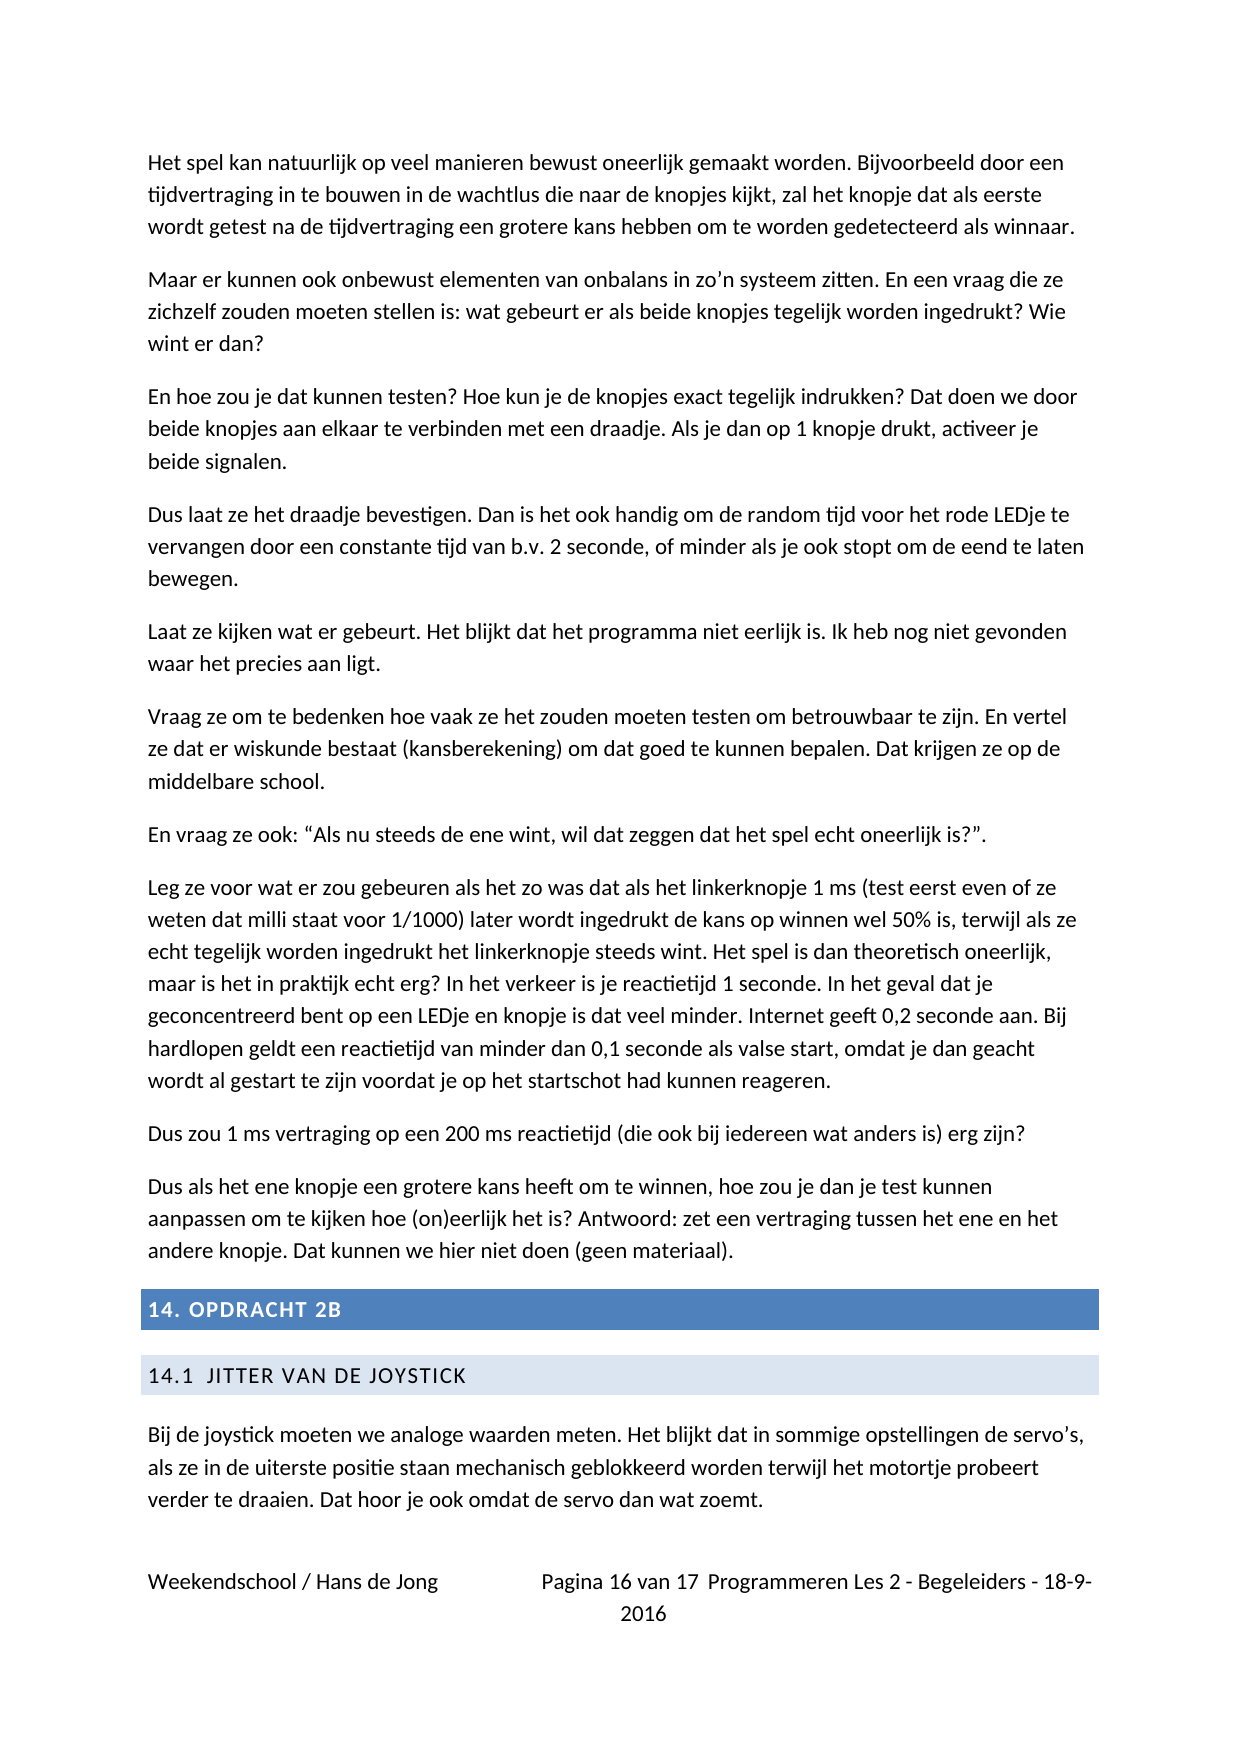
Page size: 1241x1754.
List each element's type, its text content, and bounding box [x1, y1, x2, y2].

subtitle JITTER van de Joystick [148, 1361, 1093, 1389]
text Vraag ze om te bedenken hoe vaak ze het zouden moeten testen om betrouwbaar te zijn. En vertel ze dat er wiskunde bestaat (kansberekening) om dat goed te kunnen bepalen. Dat krijgen ze op de middelbare school. [148, 702, 1093, 795]
text Het spel kan natuurlijk op veel manieren bewust oneerlijk gemaakt worden. Bijvoorbeeld door een tijdvertraging in te bouwen in de wachtlus die naar de knopjes kijkt, zal het knopje dat als eerste wordt getest na de tijdvertraging een grotere kans hebben om te worden gedetecteerd als winnaar. [148, 148, 1093, 240]
text En hoe zou je dat kunnen testen? Hoe kun je de knopjes exact tegelijk indrukken? Dat doen we door beide knopjes aan elkaar te verbinden met een draadje. Als je dan op 1 knopje drukt, activeer je beide signalen. [148, 382, 1093, 475]
text Bij de joystick moeten we analoge waarden meten. Het blijkt dat in sommige opstellingen de servo’s, als ze in de uiterste positie staan mechanisch geblokkeerd worden terwijl het motortje probeert verder te draaien. Dat hoor je ook omdat de servo dan wat zoemt. [148, 1420, 1093, 1513]
text Dus als het ene knopje een grotere kans heeft om te winnen, hoe zou je dan je test kunnen aanpassen om te kijken hoe (on)eerlijk het is? Antwoord: zet een vertraging tussen het ene en het andere knopje. Dat kunnen we hier niet doen (geen materiaal). [148, 1172, 1093, 1264]
text Maar er kunnen ook onbewust elementen van onbalans in zo’n systeem zitten. En een vraag die ze zichzelf zouden moeten stellen is: wat gebeurt er als beide knopjes tegelijk worden ingedrukt? Wie wint er dan? [148, 265, 1093, 357]
text Laat ze kijken wat er gebeurt. Het blijkt dat het programma niet eerlijk is. Ik heb nog niet gevonden waar het precies aan ligt. [148, 617, 1093, 677]
text Leg ze voor wat er zou gebeuren als het zo was dat als het linkerknopje 1 ms (test eerst even of ze weten dat milli staat voor 1/1000) later wordt ingedrukt de kans op winnen wel 50% is, terwijl als ze echt tegelijk worden ingedrukt het linkerknopje steeds wint. Het spel is dan theoretisch oneerlijk, maar is het in praktijk echt erg? In het verkeer is je reactietijd 1 seconde. In het geval dat je geconcentreerd bent op een LEDje en knopje is dat veel minder. Internet geeft 0,2 seconde aan. Bij hardlopen geldt een reactietijd van minder dan 0,1 seconde als valse start, omdat je dan geacht wordt al gestart te zijn voordat je op het startschot had kunnen reageren. [148, 873, 1093, 1094]
text En vraag ze ook: “Als nu steeds de ene wint, wil dat zeggen dat het spel echt oneerlijk is?”. [148, 820, 1093, 848]
text Dus zou 1 ms vertraging op een 200 ms reactietijd (die ook bij iedereen wat anders is) erg zijn? [148, 1119, 1093, 1147]
text Dus laat ze het draadje bevestigen. Dan is het ook handig om de random tijd voor het rode LEDje te vervangen door een constante tijd van b.v. 2 seconde, of minder als je ook stopt om de eend te laten bewegen. [148, 500, 1093, 592]
subtitle Opdracht 2B [148, 1296, 1093, 1324]
